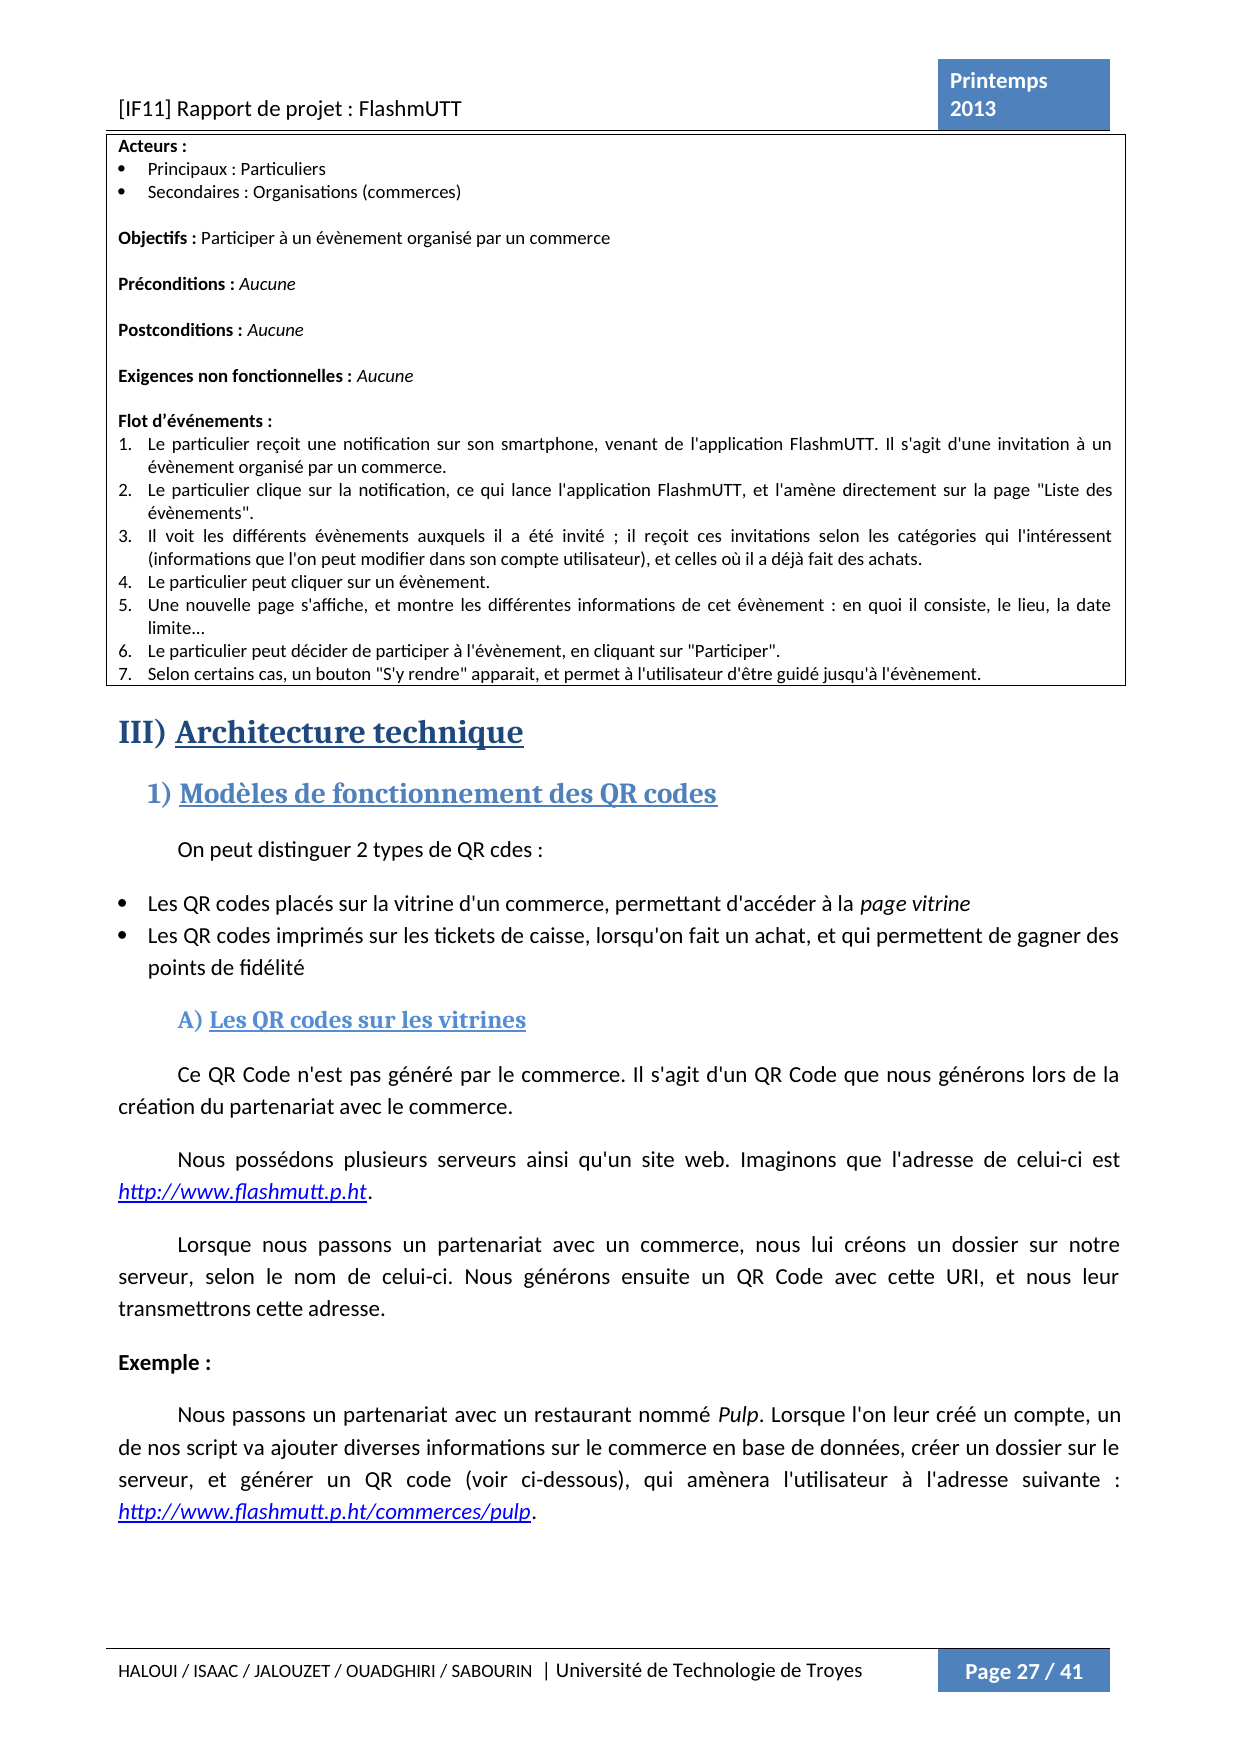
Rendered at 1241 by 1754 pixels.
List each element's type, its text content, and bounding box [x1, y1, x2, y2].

subtitle Modèles de fonctionnement des QR codes [148, 777, 1122, 811]
text Nous passons un partenariat avec un restaurant nommé Pulp. Lorsque l'on leur créé un compte, un de nos script va ajouter diverses informations sur le commerce en base de données, créer un dossier sur le serveur, et générer un QR code (voir ci-dessous), qui amènera l'utilisateur à l'adresse suivante : http://www.flashmutt.p.ht/commerces/pulp. [118, 1401, 1122, 1525]
text Ce QR Code n'est pas généré par le commerce. Il s'agit d'un QR Code que nous générons lors de la création du partenariat avec le commerce. [118, 1060, 1122, 1120]
table_header Acteurs : Principaux : Particuliers Secondaires : Organisations (commerces) Objectifs : Participer à un évènement organisé par un commerce Préconditions : Aucune Postconditions : Aucune Exigences non fonctionnelles : Aucune Flot d’événements : Le particulier reçoit une notification sur son smartphone, venant de l'application FlashmUTT. Il s'agit d'une invitation à un évènement organisé par un commerce. Le particulier clique sur la notification, ce qui lance l'application FlashmUTT, et l'amène directement sur la page "Liste des évènements". Il voit les différents évènements auxquels il a été invité ; il reçoit ces invitations selon les catégories qui l'intéressent (informations que l'on peut modifier dans son compte utilisateur), et celles où il a déjà fait des achats. Le particulier peut cliquer sur un évènement. Une nouvelle page s'affiche, et montre les différentes informations de cet évènement : en quoi il consiste, le lieu, la date limite... Le particulier peut décider de participer à l'évènement, en cliquant sur "Participer". Selon certains cas, un bouton "S'y rendre" apparait, et permet à l'utilisateur d'être guidé jusqu'à l'évènement. [107, 135, 1125, 685]
text On peut distinguer 2 types de QR cdes : [118, 836, 1122, 864]
text Nous possédons plusieurs serveurs ainsi qu'un site web. Imaginons que l'adresse de celui-ci est http://www.flashmutt.p.ht. [118, 1145, 1122, 1205]
text Lorsque nous passons un partenariat avec un commerce, nous lui créons un dossier sur notre serveur, selon le nom de celui-ci. Nous générons ensuite un QR Code avec cette URI, et nous leur transmettrons cette adresse. [118, 1230, 1122, 1323]
list Les QR codes imprimés sur les tickets de caisse, lorsqu'on fait un achat, et qui permettent de gagner des points de fidélité [118, 921, 1122, 981]
text Exemple : [118, 1348, 1122, 1376]
list Les QR codes placés sur la vitrine d'un commerce, permettant d'accéder à la page vitrine [118, 889, 1122, 917]
subtitle Architecture technique [118, 714, 1122, 752]
subtitle Les QR codes sur les vitrines [177, 1006, 1122, 1035]
